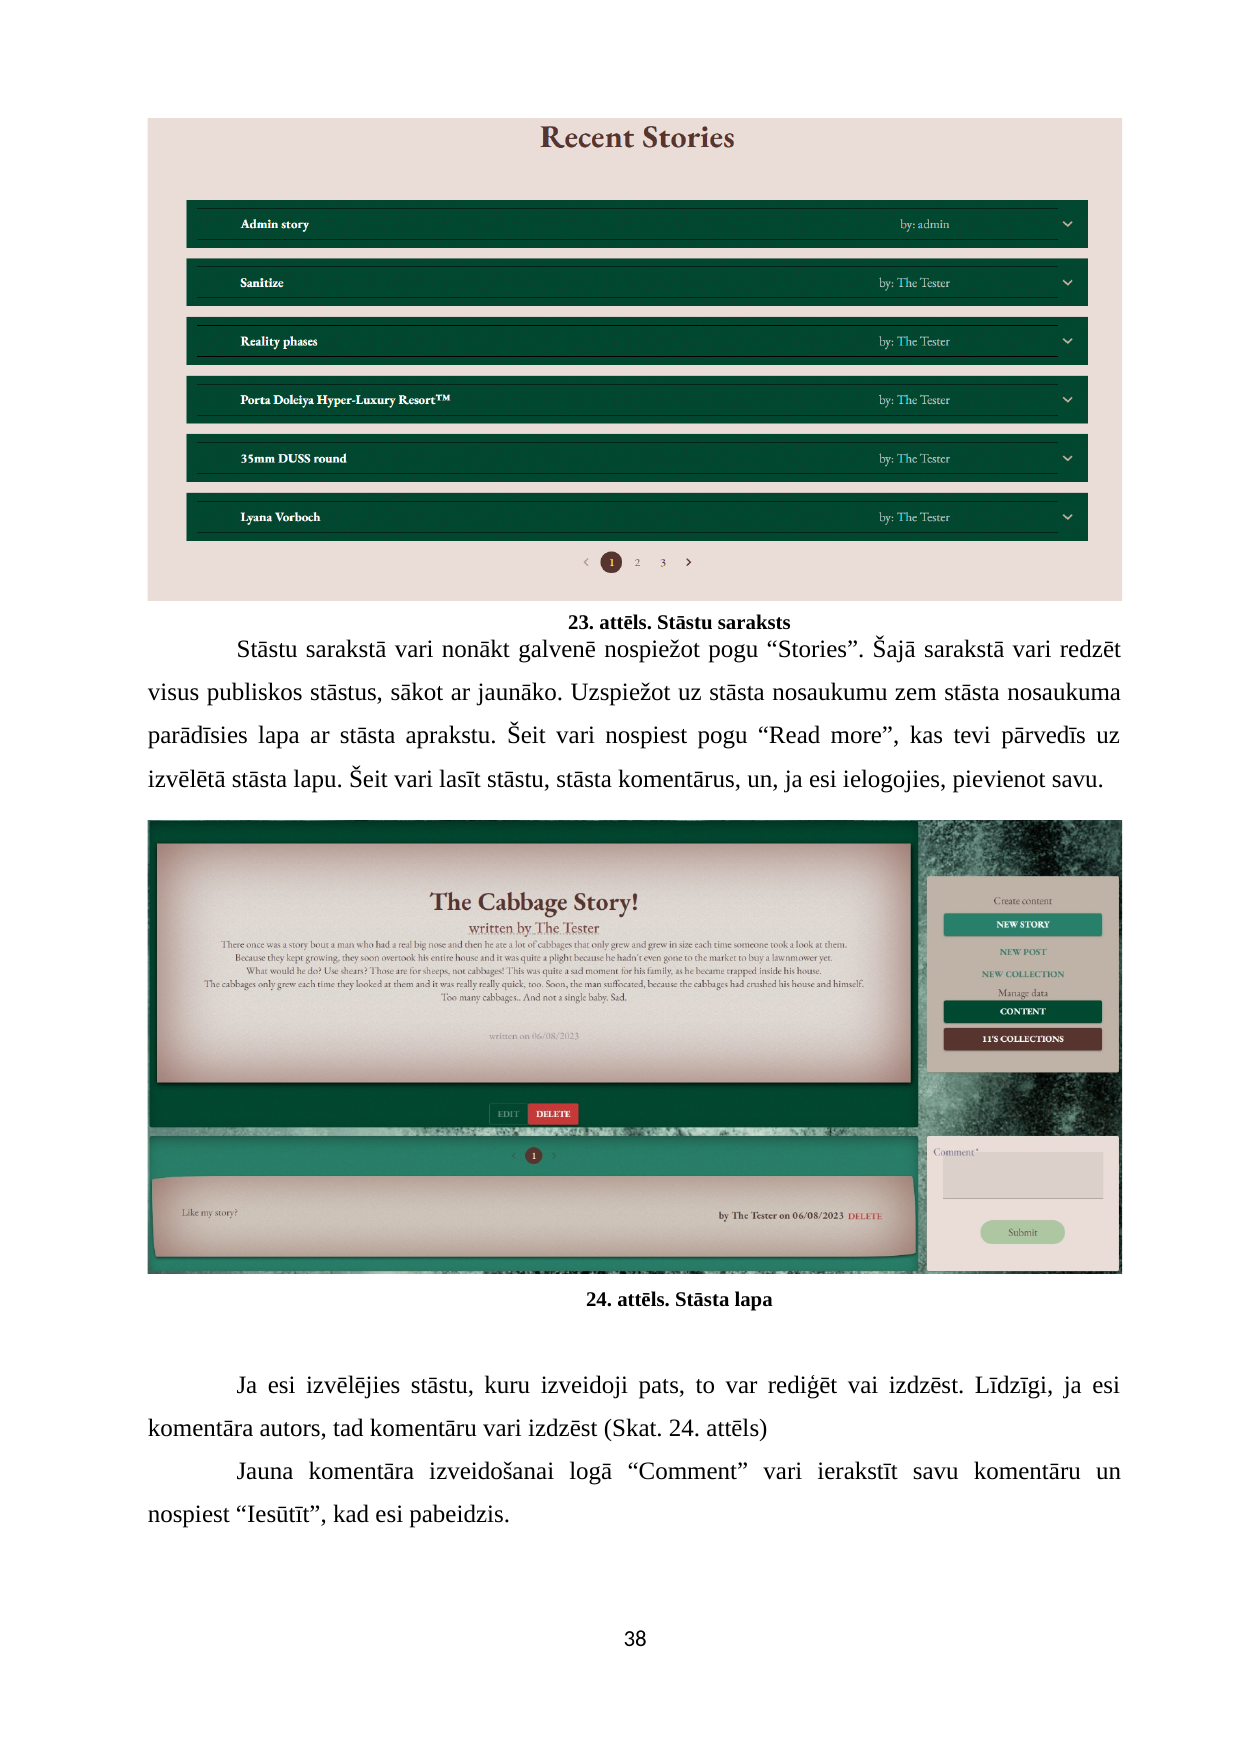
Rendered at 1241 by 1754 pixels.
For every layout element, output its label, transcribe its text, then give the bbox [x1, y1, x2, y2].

text Ja esi izvēlējies stāstu, kuru izveidoji pats, to var rediģēt vai izdzēst. Līdzīgi, ja esi komentāra autors, tad komentāru vari izdzēst (Skat. 24. attēls) [148, 1370, 1122, 1442]
picture [147, 820, 1123, 1274]
text Jauna komentāra izveidošanai logā “Comment” vari ierakstīt savu komentāru un nospiest “Iesūtīt”, kad esi pabeidzis. [148, 1456, 1122, 1528]
picture [147, 118, 1123, 601]
text Stāstu sarakstā vari nonākt galvenē nospiežot pogu “Stories”. Šajā sarakstā vari redzēt visus publiskos stāstus, sākot ar jaunāko. Uzspiežot uz stāsta nosaukumu zem stāsta nosaukuma parādīsies lapa ar stāsta aprakstu. Šeit vari nospiest pogu “Read more”, kas tevi pārvedīs uz izvēlētā stāsta lapu. Šeit vari lasīt stāstu, stāsta komentārus, un, ja esi ielogojies, pievienot savu. [148, 635, 1122, 792]
